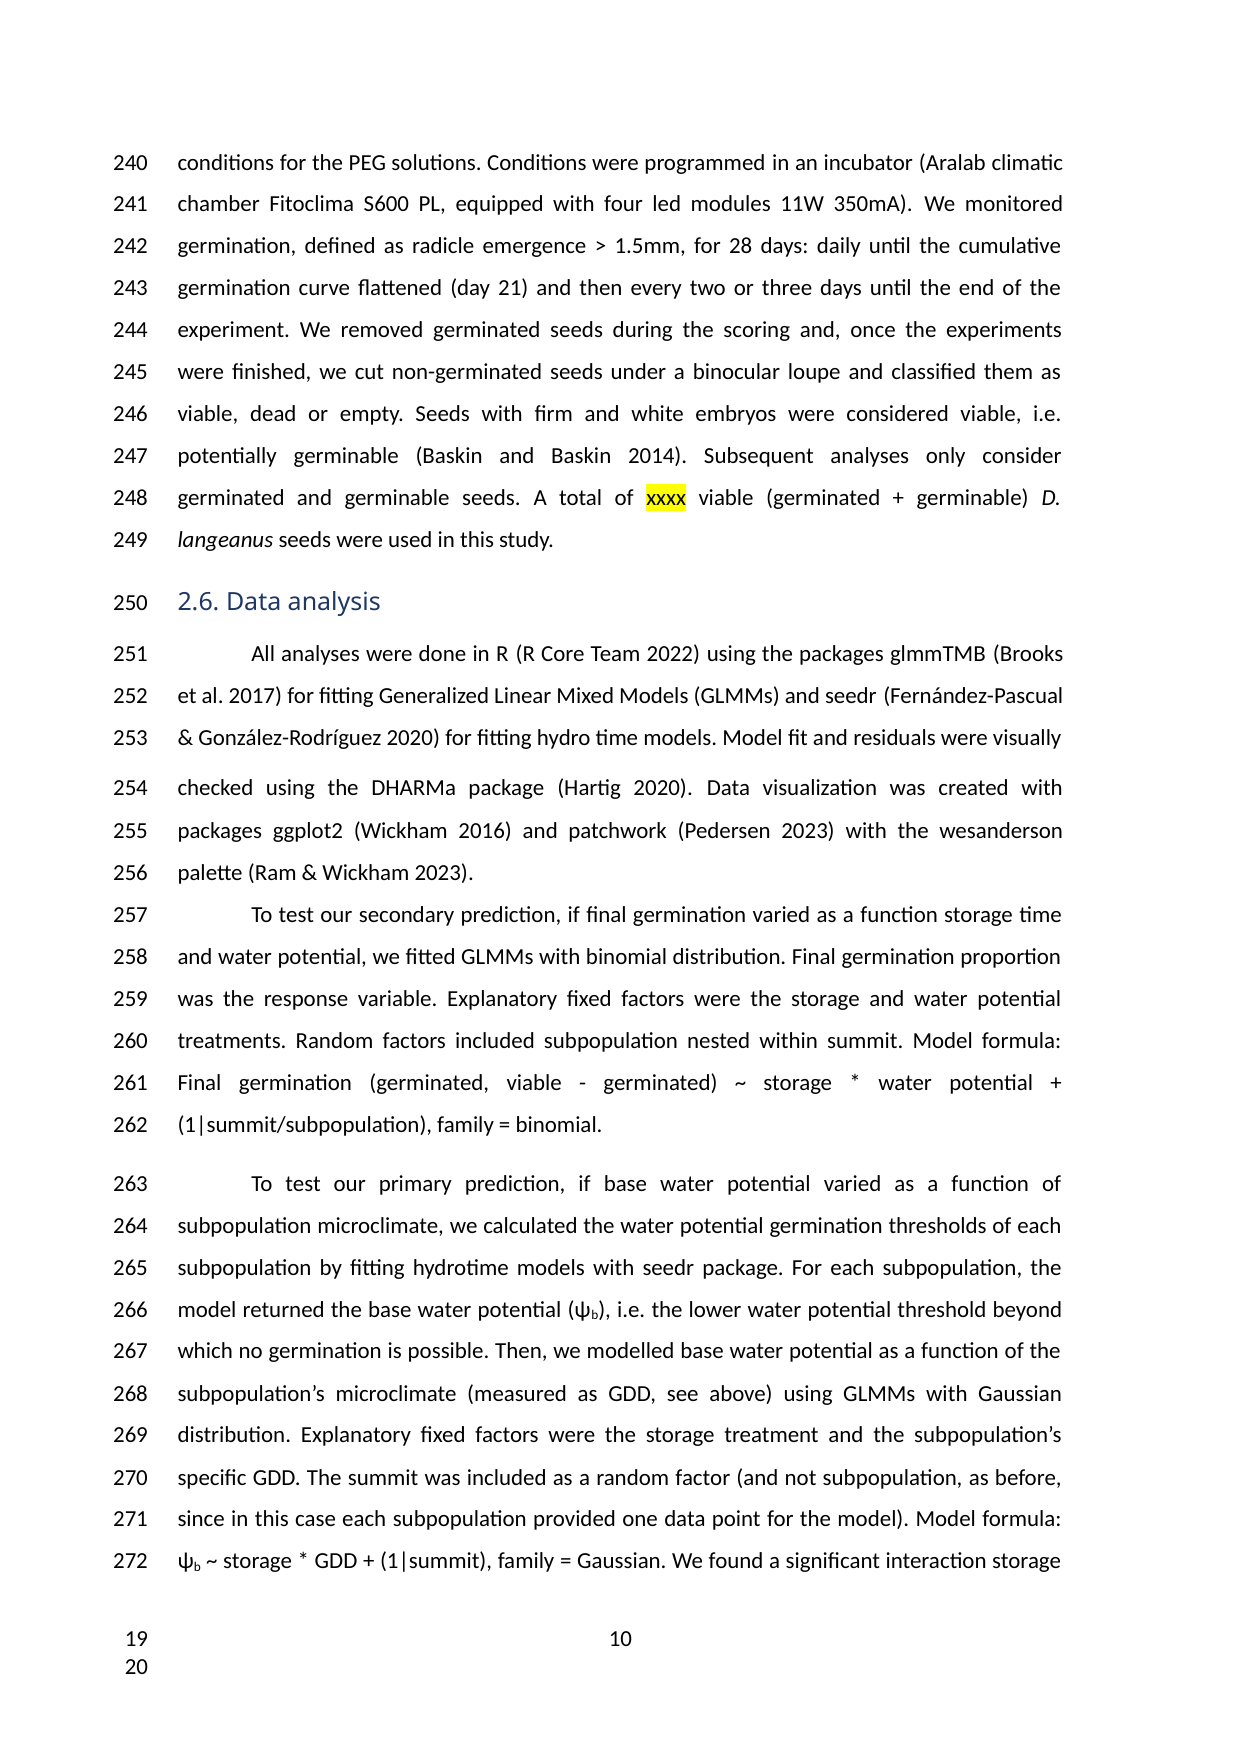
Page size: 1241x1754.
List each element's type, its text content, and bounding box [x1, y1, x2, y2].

subtitle 2.6. Data analysis [177, 584, 1063, 618]
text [177, 148, 1063, 553]
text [177, 1169, 1063, 1574]
subtitle All analyses were done in R (R Core Team 2022) using the packages glmmTMB (Brooks et al. 2017) for fitting Generalized Linear Mixed Models (GLMMs) and seedr (Fernández-Pascual & González-Rodríguez 2020) for fitting hydro time models. Model fit and residuals were visually checked using the DHARMa package (Hartig 2020). Data visualization was created with packages ggplot2 (Wickham 2016) and patchwork (Pedersen 2023) with the wesanderson palette (Ram & Wickham 2023). [177, 639, 1063, 886]
text To test our secondary prediction, if final germination varied as a function storage time and water potential, we fitted GLMMs with binomial distribution. Final germination proportion was the response variable. Explanatory fixed factors were the storage and water potential treatments. Random factors included subpopulation nested within summit. Model formula: Final germination (germinated, viable - germinated) ~ storage * water potential + (1|summit/subpopulation), family = binomial. [177, 900, 1063, 1138]
